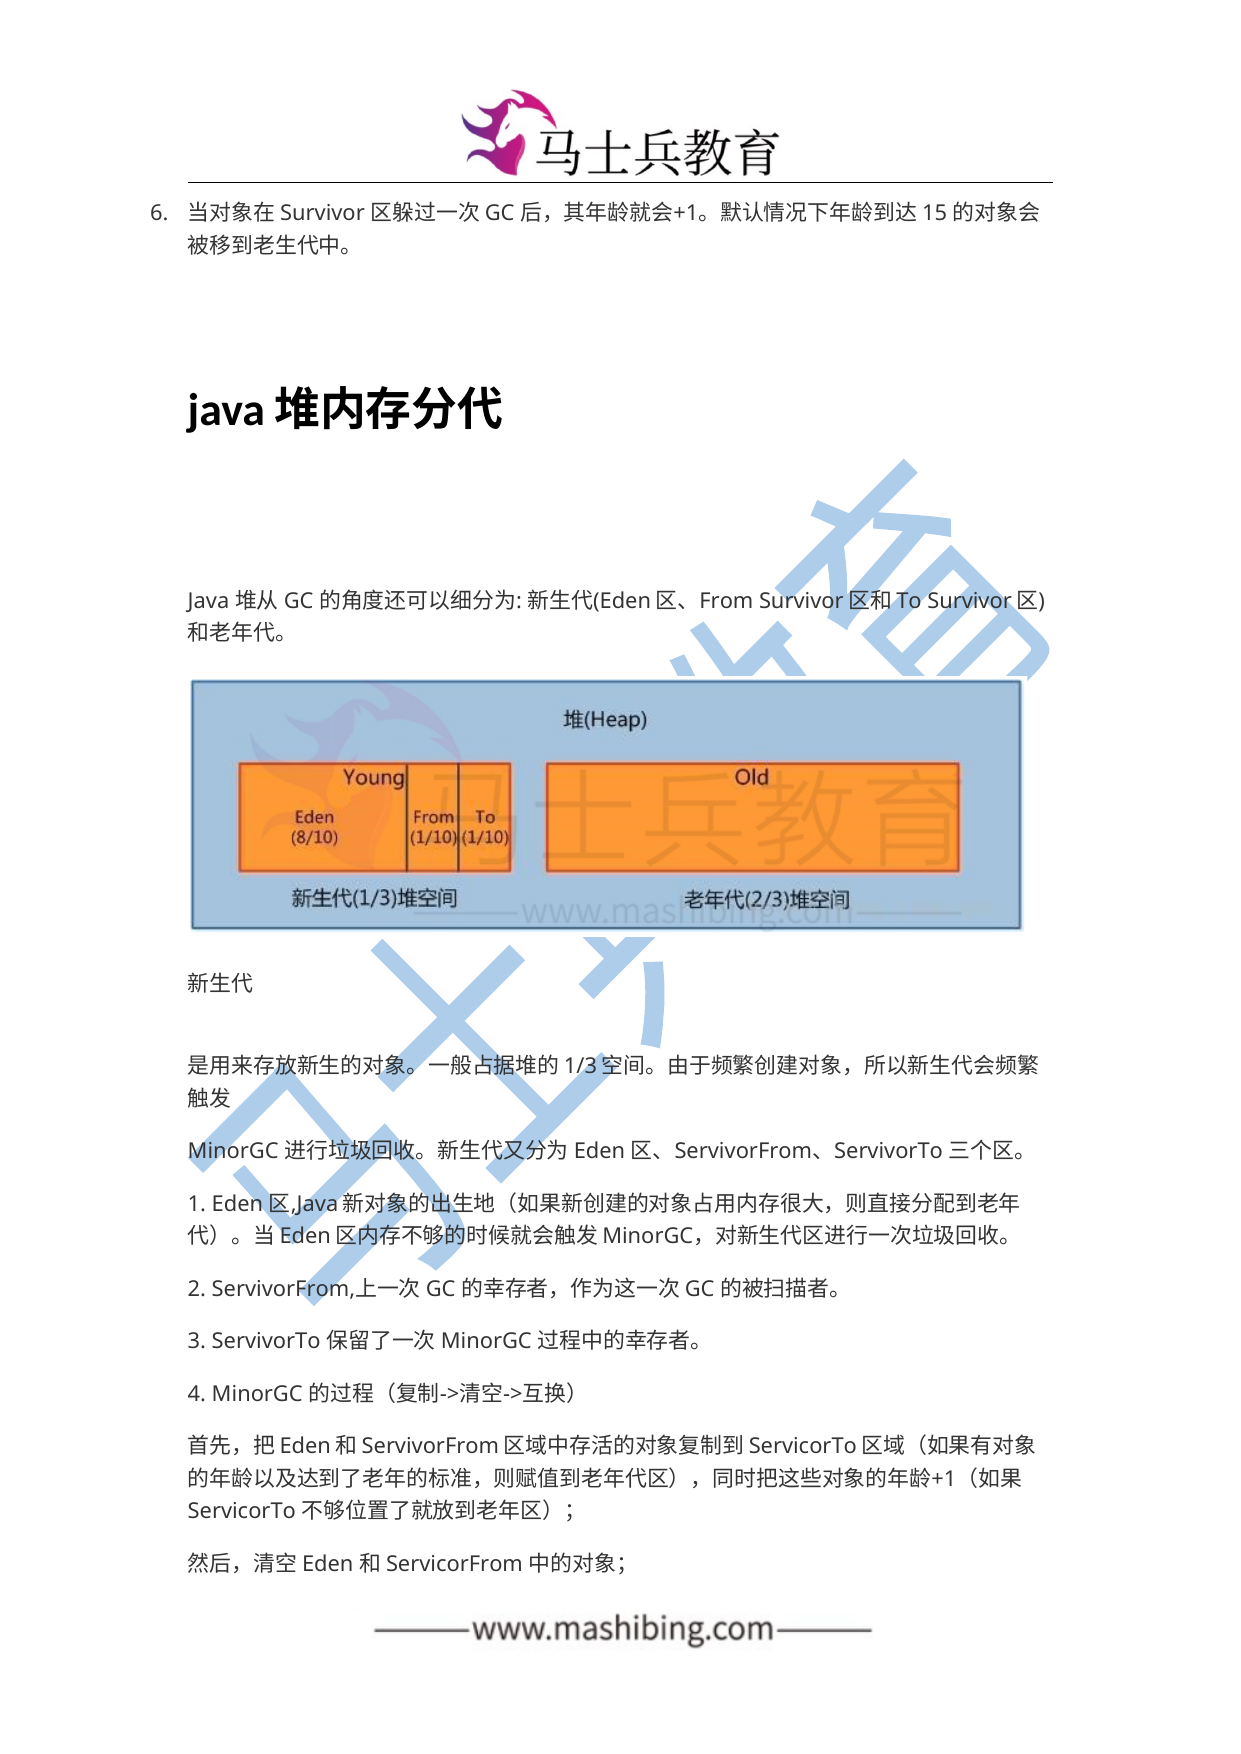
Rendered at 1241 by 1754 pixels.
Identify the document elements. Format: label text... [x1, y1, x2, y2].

text Java 堆从 GC 的角度还可以细分为: 新生代(Eden区、From Survivor区和To Survivor区)和老年代。 [187, 582, 1053, 647]
text 然后，清空 Eden 和 ServicorFrom 中的对象； [187, 1546, 1053, 1578]
text 2. ServivorFrom,上一次 GC 的幸存者，作为这一次 GC 的被扫描者。 [187, 1271, 1053, 1303]
list 当对象在 Survivor 区躲过一次 GC 后，其年龄就会+1。默认情况下年龄到达 15 的对象会被移到老生代中。 [150, 195, 1053, 260]
subtitle java堆内存分代 [187, 357, 1053, 454]
text 首先，把Eden和ServivorFrom区域中存活的对象复制到ServicorTo区域（如果有对象的年龄以及达到了老年的标准，则赋值到老年代区），同时把这些对象的年龄+1（如果 ServicorTo 不够位置了就放到老年区）； [187, 1428, 1053, 1526]
text 是用来存放新生的对象。一般占据堆的1/3空间。由于频繁创建对象，所以新生代会频繁触发 [187, 1048, 1053, 1113]
text 1. Eden 区,Java新对象的出生地（如果新创建的对象占用内存很大，则直接分配到老年代）。当Eden区内存不够的时候就会触发MinorGC，对新生代区进行一次垃圾回收。 [187, 1186, 1053, 1251]
text MinorGC 进行垃圾回收。新生代又分为 Eden 区、ServivorFrom、ServivorTo 三个区。 [187, 1133, 1053, 1166]
subtitle 新生代 [187, 966, 1053, 998]
picture [187, 676, 1028, 937]
picture [353, 1608, 888, 1651]
text 3. ServivorTo 保留了一次 MinorGC 过程中的幸存者。 [187, 1323, 1053, 1356]
picture [459, 88, 781, 180]
text 4. MinorGC 的过程（复制->清空->互换） [187, 1376, 1053, 1408]
